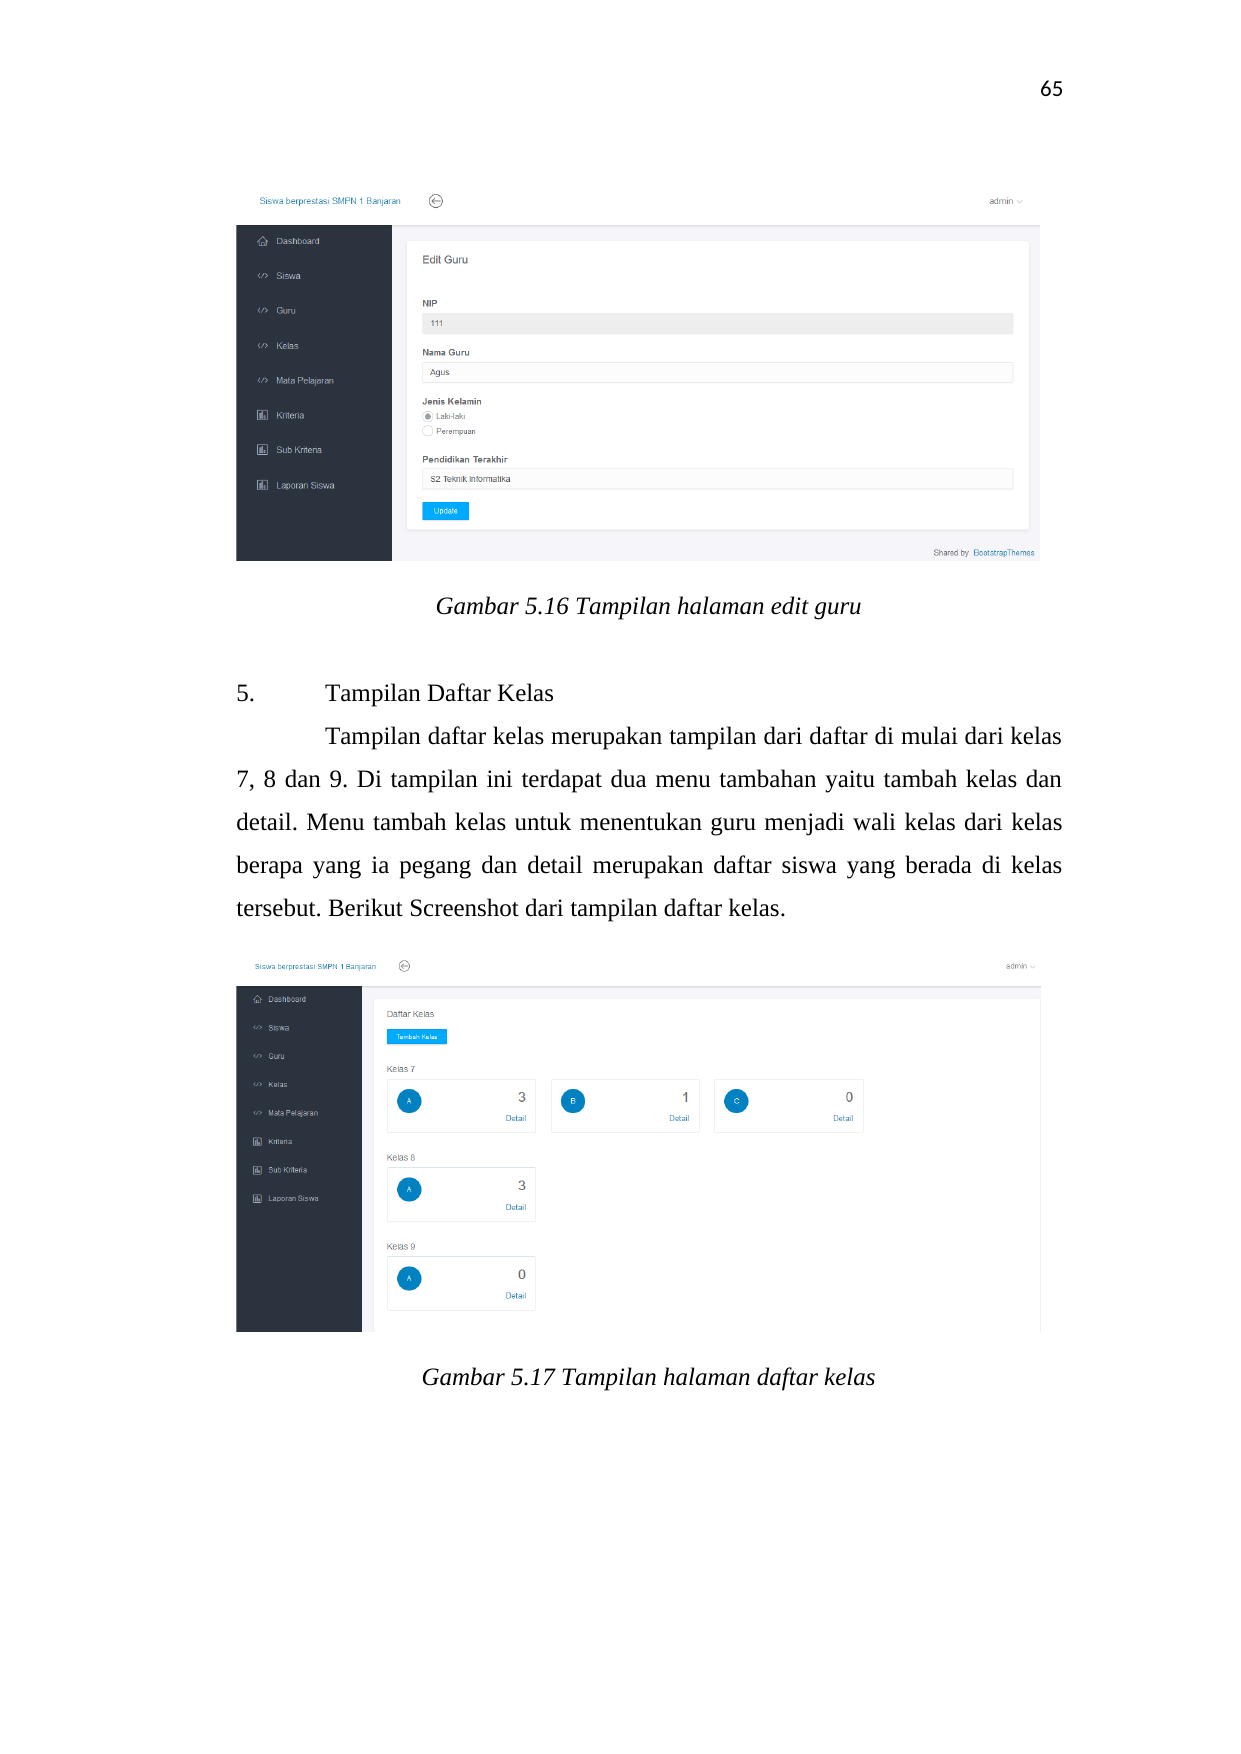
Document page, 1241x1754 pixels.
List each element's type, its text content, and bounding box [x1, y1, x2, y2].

text Tampilan daftar kelas merupakan tampilan dari daftar di mulai dari kelas 7, 8 dan 9. Di tampilan ini terdapat dua menu tambahan yaitu tambah kelas dan detail. Menu tambah kelas untuk menentukan guru menjadi wali kelas dari kelas berapa yang ia pegang dan detail merupakan daftar siswa yang berada di kelas tersebut. Berikut Screenshot dari tampilan daftar kelas. [236, 721, 1063, 922]
text Gambar 5.17 Tampilan halaman daftar kelas [236, 1362, 1063, 1391]
picture [236, 953, 1041, 1332]
list Tampilan Daftar Kelas [236, 678, 1063, 706]
picture [236, 177, 1041, 561]
text Gambar 5.16 Tampilan halaman edit guru [236, 591, 1063, 620]
